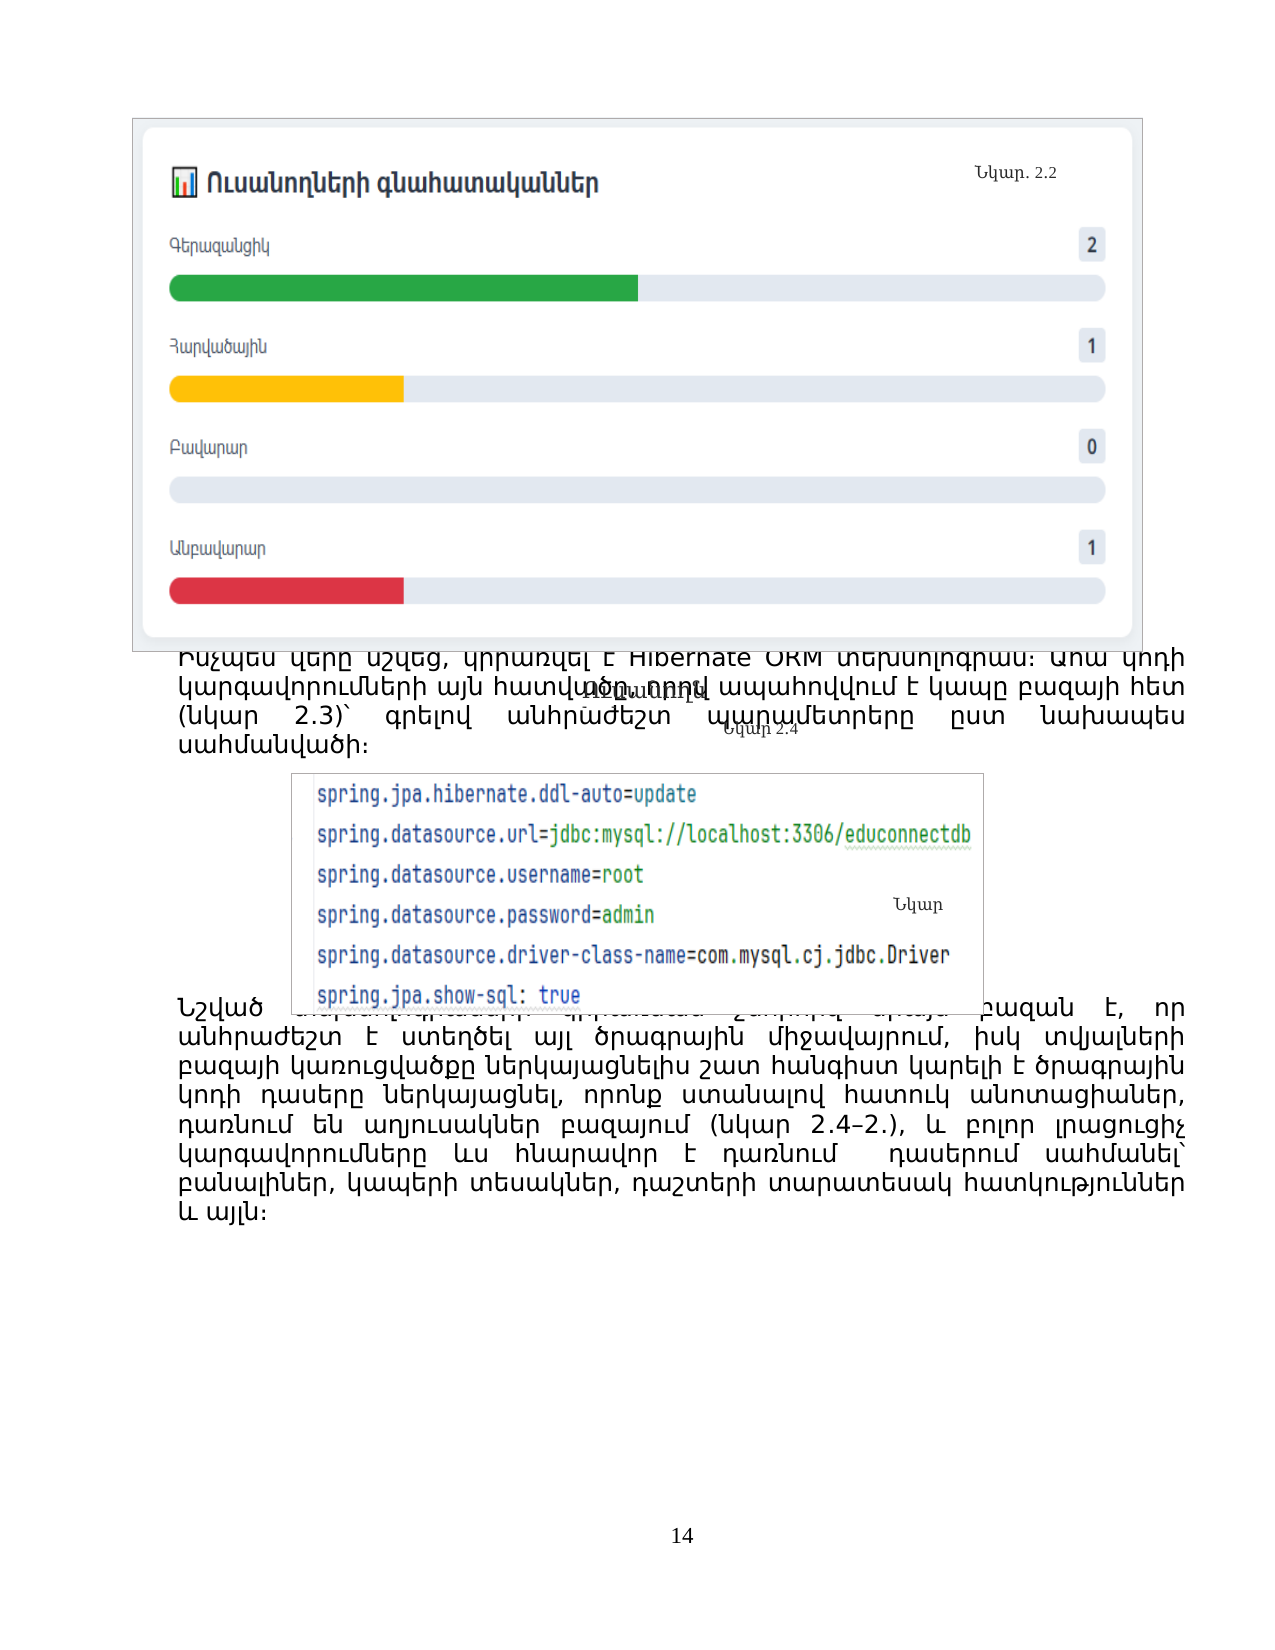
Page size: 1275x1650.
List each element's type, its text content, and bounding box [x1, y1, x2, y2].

picture [292, 774, 983, 1014]
text Ինչպես վերը նշվեց, կիրառվել է Hibernate ORM տեխնոլոգիան։ Ահա կոդի կարգավորումների այն հատվածը, որով ապահովվում է կապը բազայի հետ (նկար 2․3)՝ գրելով անհրաժեշտ պարամետրերը ըստ նախապես սահմանվածի։ [177, 643, 1186, 760]
picture [133, 119, 1142, 651]
text Նշված տեխնոլոգիաների կիրառման շնորհիվ միայն բազան է, որ անհրաժեշտ է ստեղծել այլ ծրագրային միջավայրում, իսկ տվյալների բազայի կառուցվածքը ներկայացնելիս շատ հանգիստ կարելի է ծրագրային կոդի դասերը ներկայացնել, որոնք ստանալով հատուկ անոտացիաներ, դառնում են աղյուսակներ բազայում (նկար 2․4–2․), և բոլոր լրացուցիչ կարգավորումները ևս հնարավոր է դառնում դասերում սահմանել՝ բանալիներ, կապերի տեսակներ, դաշտերի տարատեսակ հատկություններ և այլն։ [177, 993, 1186, 1226]
